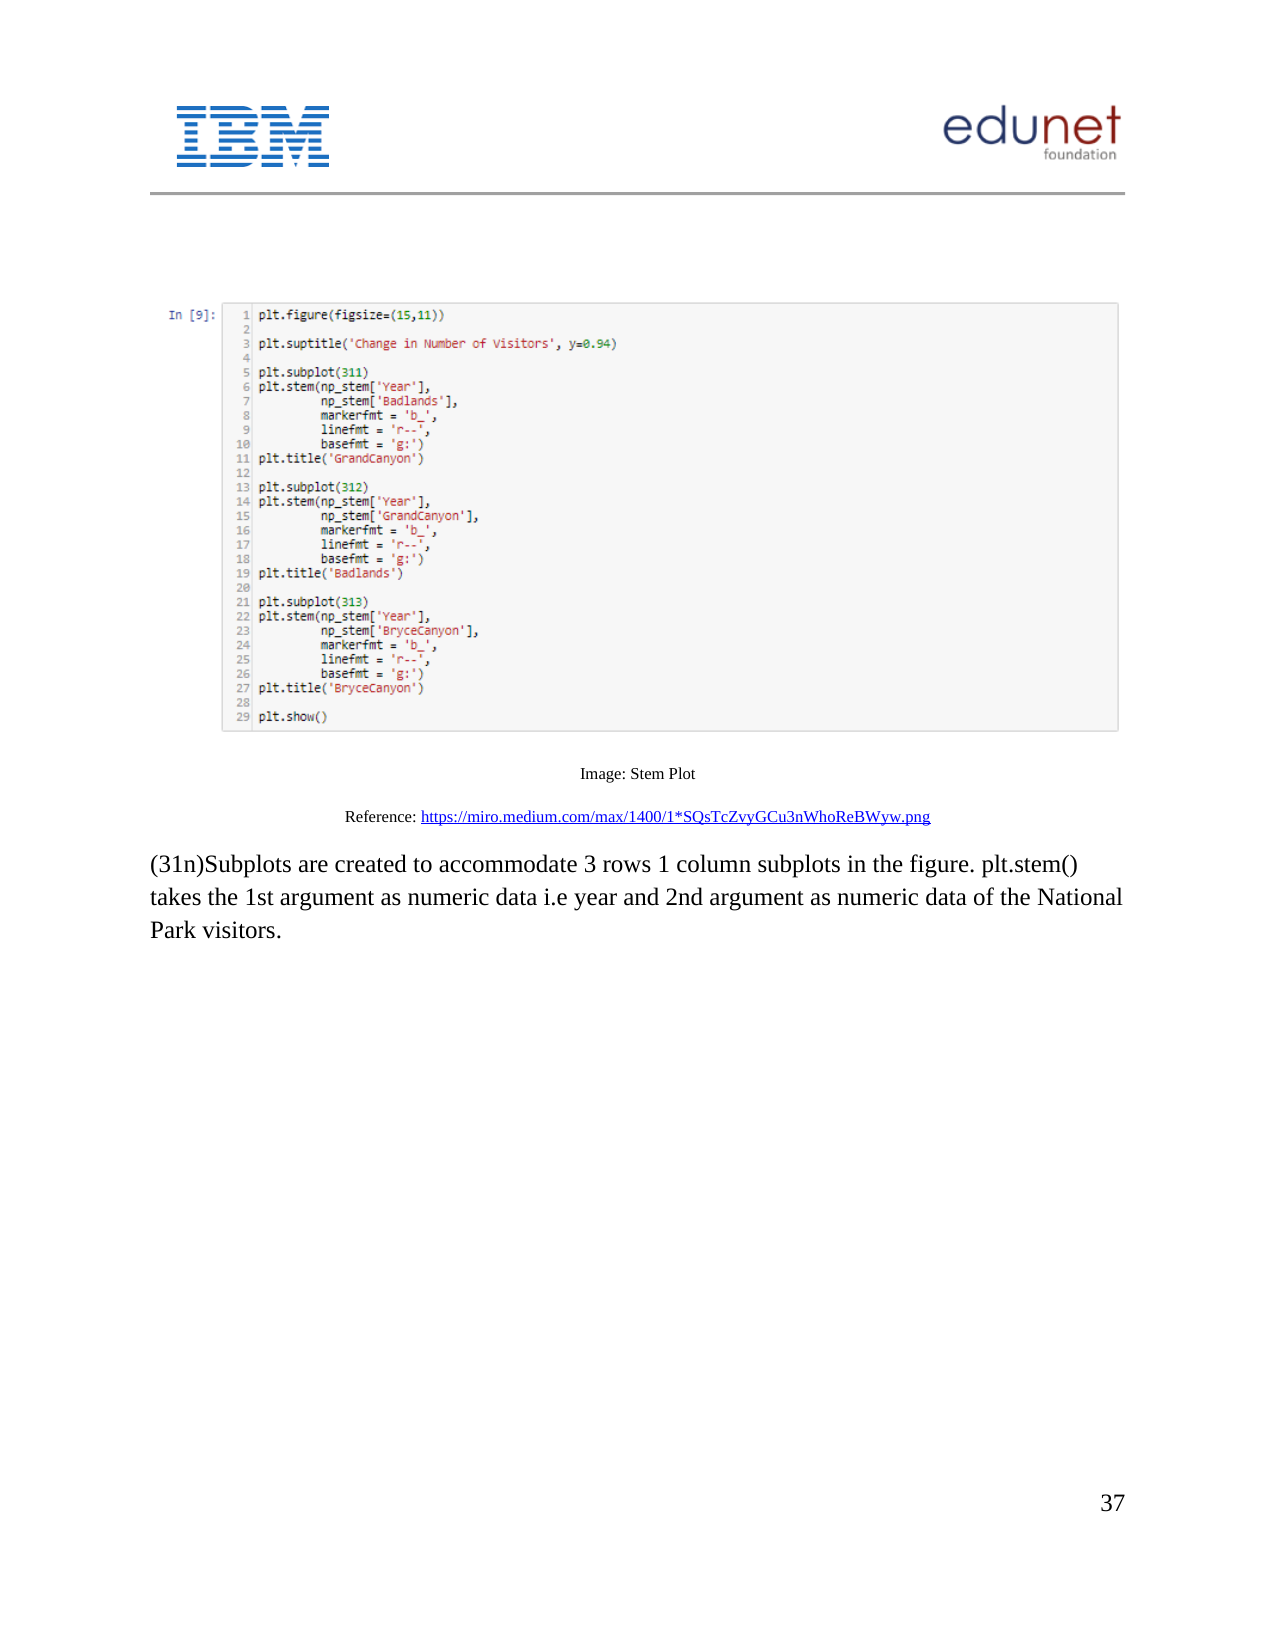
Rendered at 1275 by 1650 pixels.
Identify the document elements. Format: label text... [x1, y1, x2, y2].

picture [176, 106, 329, 167]
text Image: Stem Plot [150, 764, 1125, 783]
picture [150, 299, 1125, 739]
text Reference: https://miro.medium.com/max/1400/1*SQsTcZvyGCu3nWhoReBWyw.png [150, 807, 1125, 826]
text (31n)Subplots are created to accommodate 3 rows 1 column subplots in the figure. plt.stem() takes the 1st argument as numeric data i.e year and 2nd argument as numeric data of the National Park visitors. [150, 849, 1125, 944]
picture [941, 95, 1125, 167]
